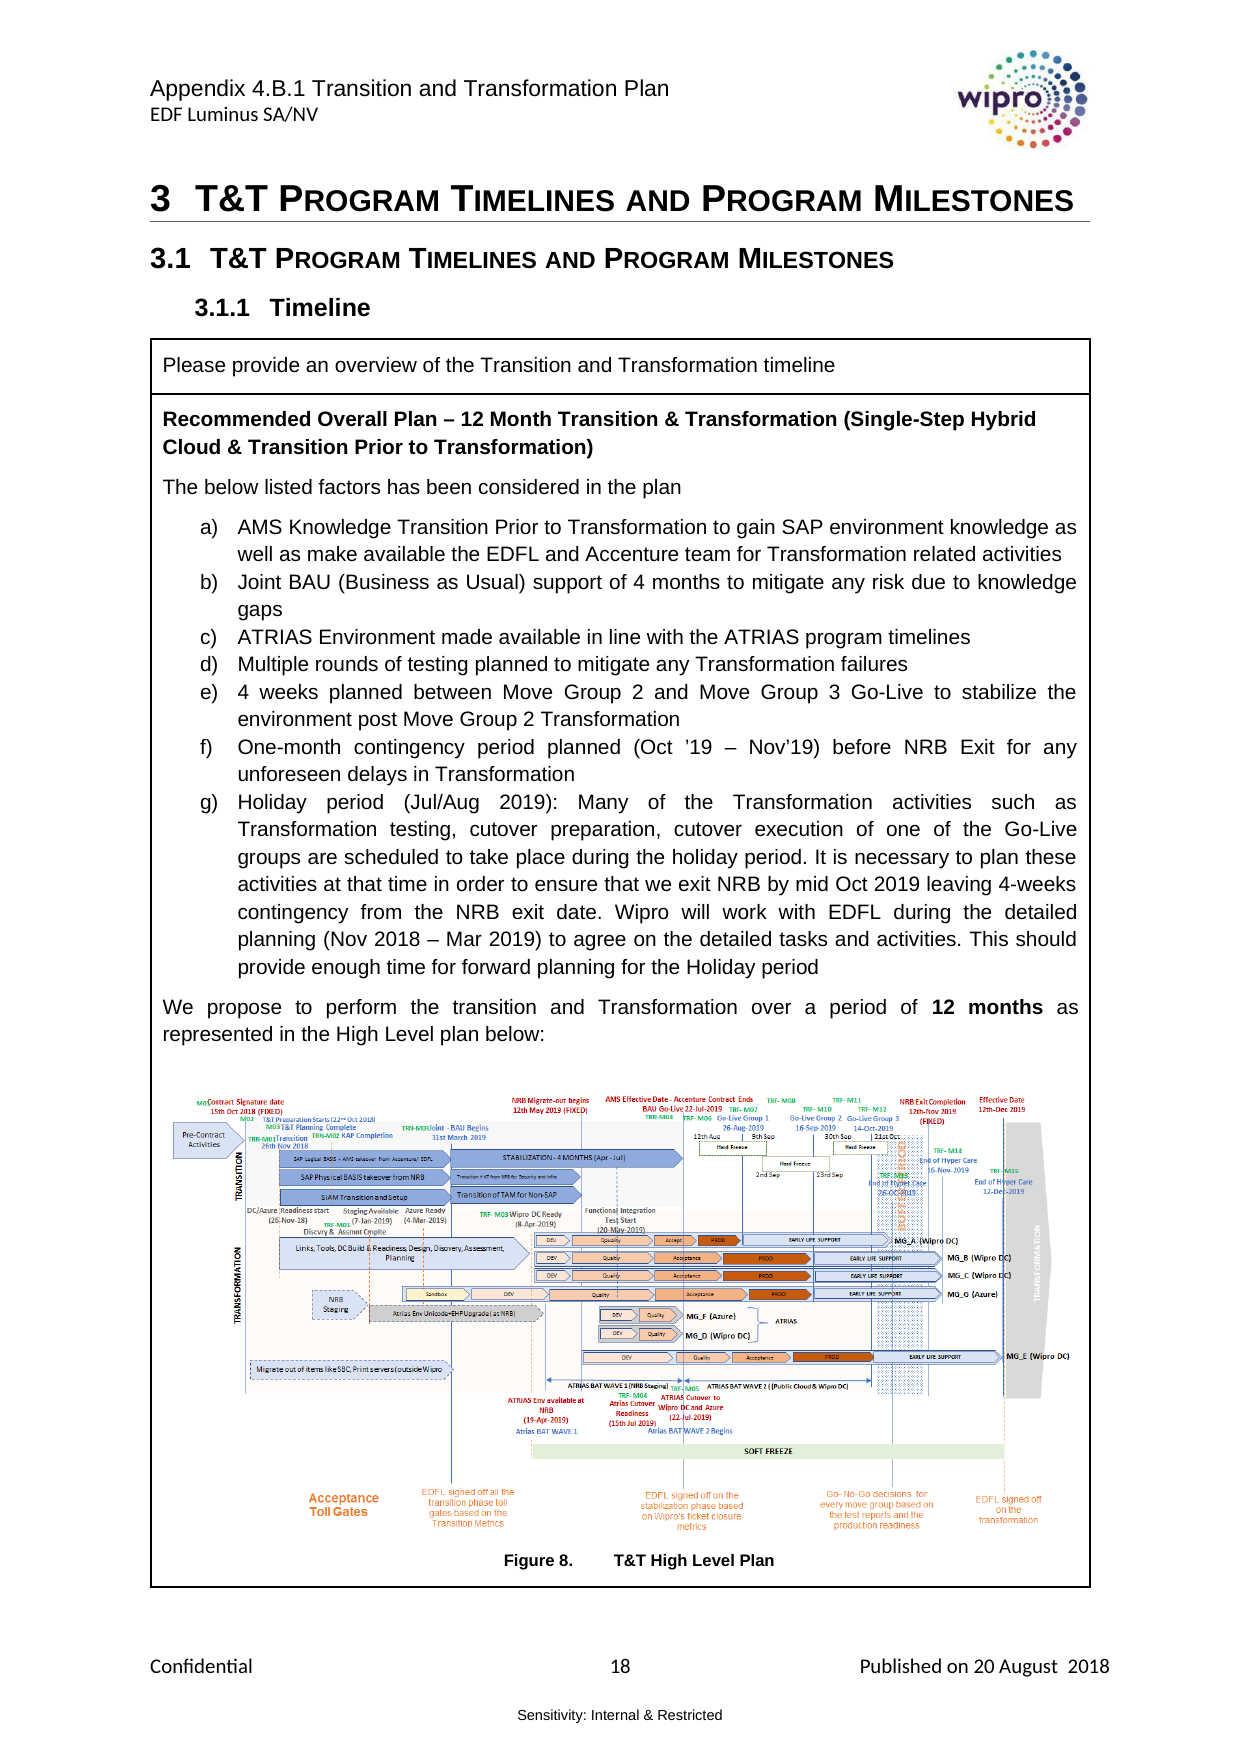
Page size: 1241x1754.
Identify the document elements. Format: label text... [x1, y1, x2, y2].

picture [162, 1091, 1079, 1534]
subtitle T&T Program Timelines and Program Milestones [150, 241, 1090, 275]
subtitle T&T Program Timelines and Program Milestones [150, 176, 1090, 221]
subtitle Timeline [194, 292, 1090, 321]
picture [943, 48, 1091, 151]
table_header Please provide an overview of the Transition and Transformation timeline [152, 340, 1089, 393]
